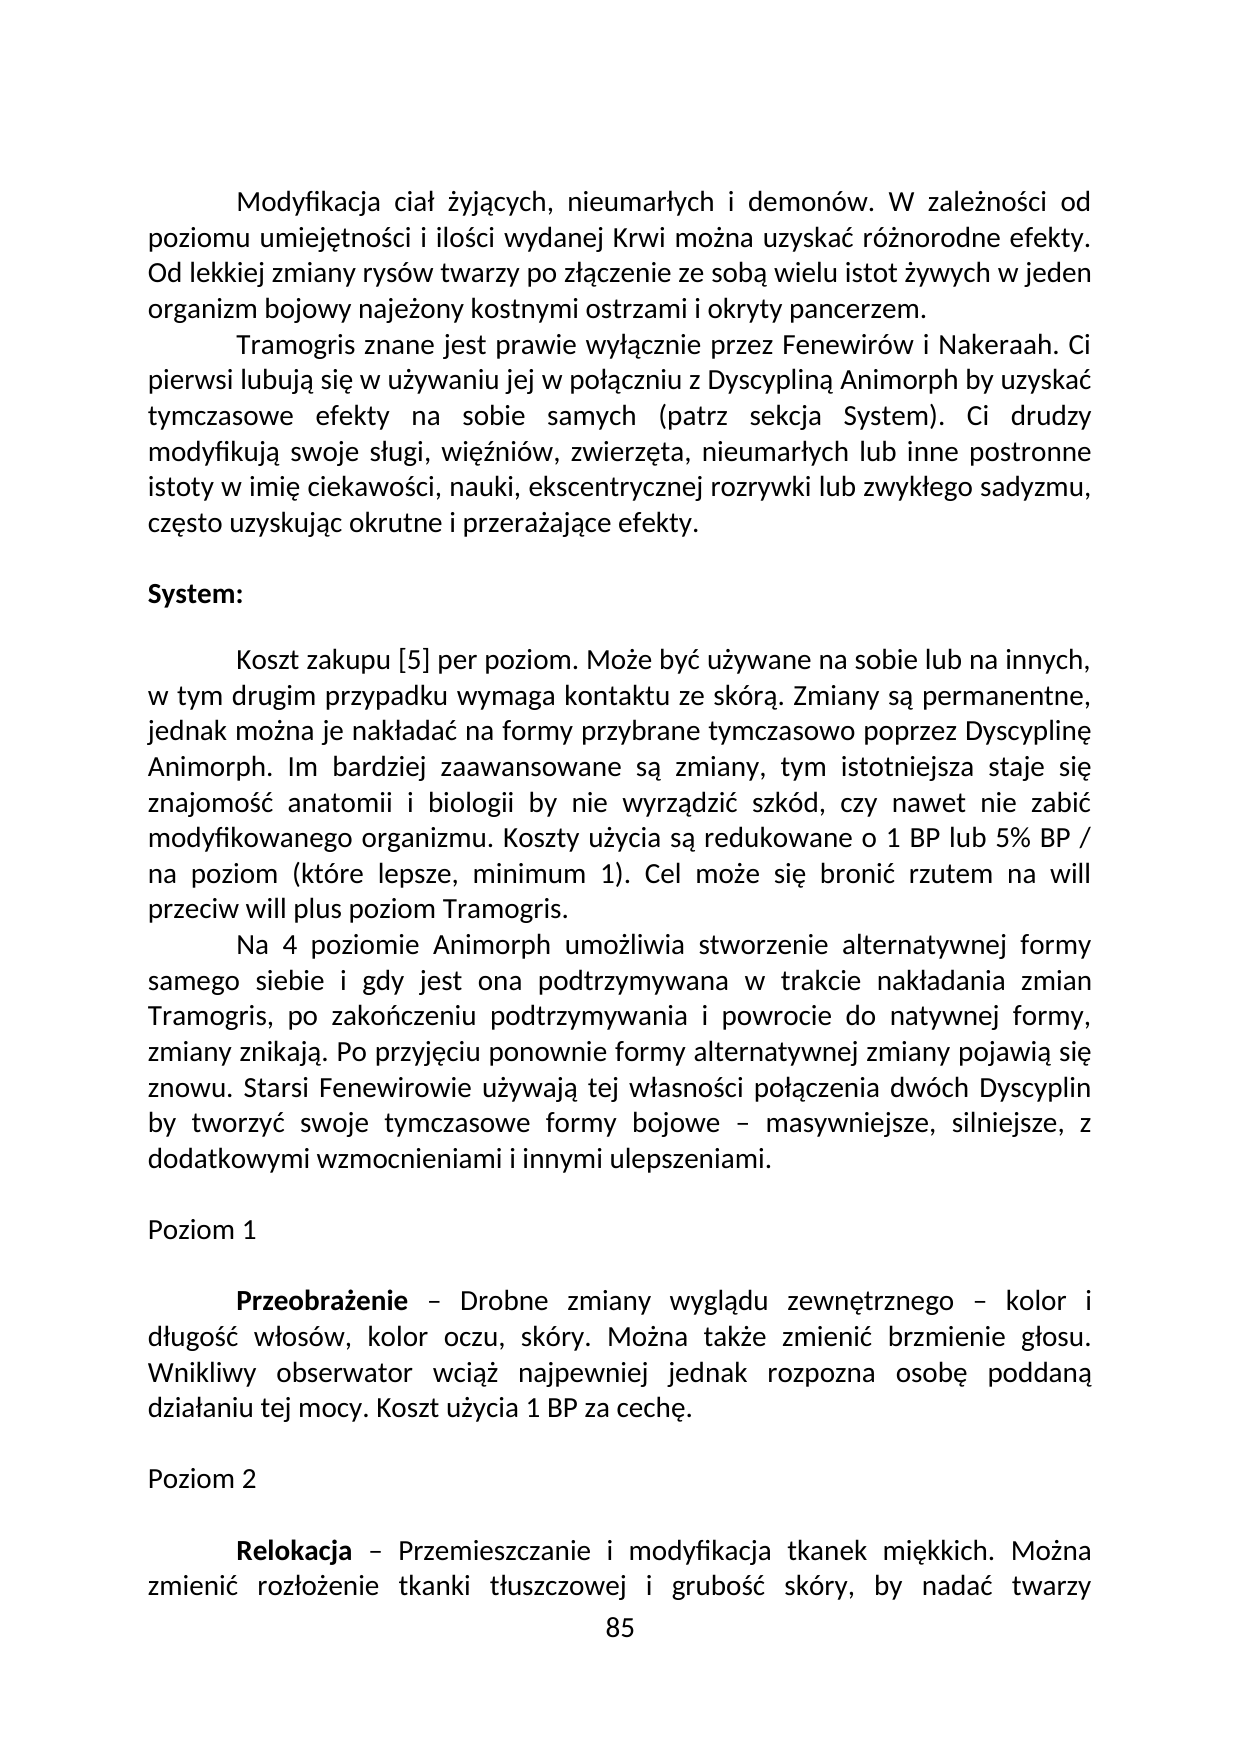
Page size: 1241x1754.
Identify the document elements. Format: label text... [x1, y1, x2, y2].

text System: [148, 575, 1093, 611]
text Koszt zakupu [5] per poziom. Może być używane na sobie lub na innych, w tym drugim przypadku wymaga kontaktu ze skórą. Zmiany są permanentne, jednak można je nakładać na formy przybrane tymczasowo poprzez Dyscyplinę Animorph. Im bardziej zaawansowane są zmiany, tym istotniejsza staje się znajomość anatomii i biologii by nie wyrządzić szkód, czy nawet nie zabić modyfikowanego organizmu. Koszty użycia są redukowane o 1 BP lub 5% BP / na poziom (które lepsze, minimum 1). Cel może się bronić rzutem na will przeciw will plus poziom Tramogris. [148, 641, 1093, 926]
text Na 4 poziomie Animorph umożliwia stworzenie alternatywnej formy samego siebie i gdy jest ona podtrzymywana w trakcie nakładania zmian Tramogris, po zakończeniu podtrzymywania i powrocie do natywnej formy, zmiany znikają. Po przyjęciu ponownie formy alternatywnej zmiany pojawią się znowu. Starsi Fenewirowie używają tej własności połączenia dwóch Dyscyplin by tworzyć swoje tymczasowe formy bojowe – masywniejsze, silniejsze, z dodatkowymi wzmocnieniami i innymi ulepszeniami. [148, 926, 1093, 1176]
text Tramogris znane jest prawie wyłącznie przez Fenewirów i Nakeraah. Ci pierwsi lubują się w używaniu jej w połączniu z Dyscypliną Animorph by uzyskać tymczasowe efekty na sobie samych (patrz sekcja System). Ci drudzy modyfikują swoje sługi, więźniów, zwierzęta, nieumarłych lub inne postronne istoty w imię ciekawości, nauki, ekscentrycznej rozrywki lub zwykłego sadyzmu, często uzyskując okrutne i przerażające efekty. [148, 326, 1093, 539]
text Przeobrażenie – Drobne zmiany wyglądu zewnętrznego – kolor i długość włosów, kolor oczu, skóry. Można także zmienić brzmienie głosu. Wnikliwy obserwator wciąż najpewniej jednak rozpozna osobę poddaną działaniu tej mocy. Koszt użycia 1 BP za cechę. [148, 1282, 1093, 1425]
text Poziom 2 [148, 1461, 1093, 1496]
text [148, 1532, 1093, 1603]
text Poziom 1 [148, 1211, 1093, 1247]
text Modyfikacja ciał żyjących, nieumarłych i demonów. W zależności od poziomu umiejętności i ilości wydanej Krwi można uzyskać różnorodne efekty. Od lekkiej zmiany rysów twarzy po złączenie ze sobą wielu istot żywych w jeden organizm bojowy najeżony kostnymi ostrzami i okryty pancerzem. [148, 183, 1093, 326]
